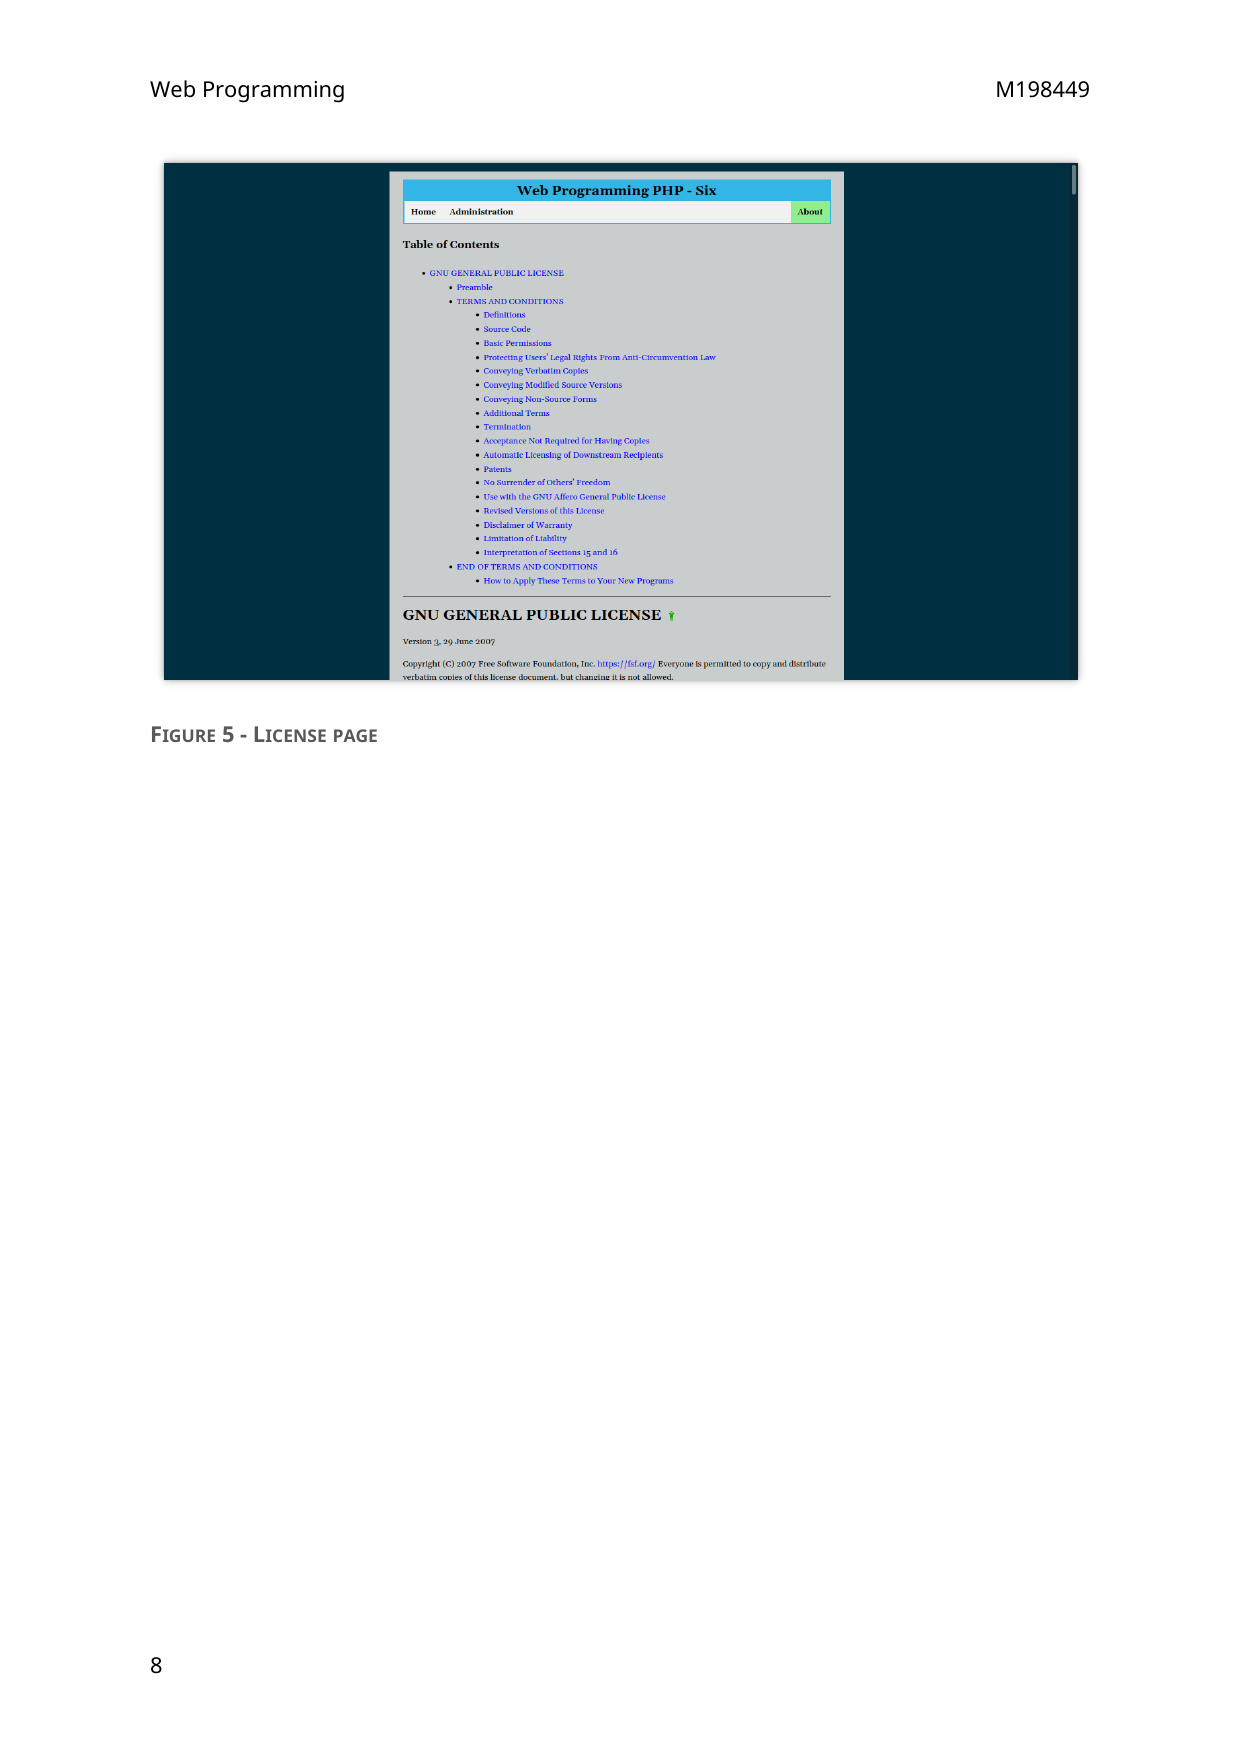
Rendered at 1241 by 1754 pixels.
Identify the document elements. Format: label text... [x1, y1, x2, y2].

picture [150, 150, 1091, 693]
